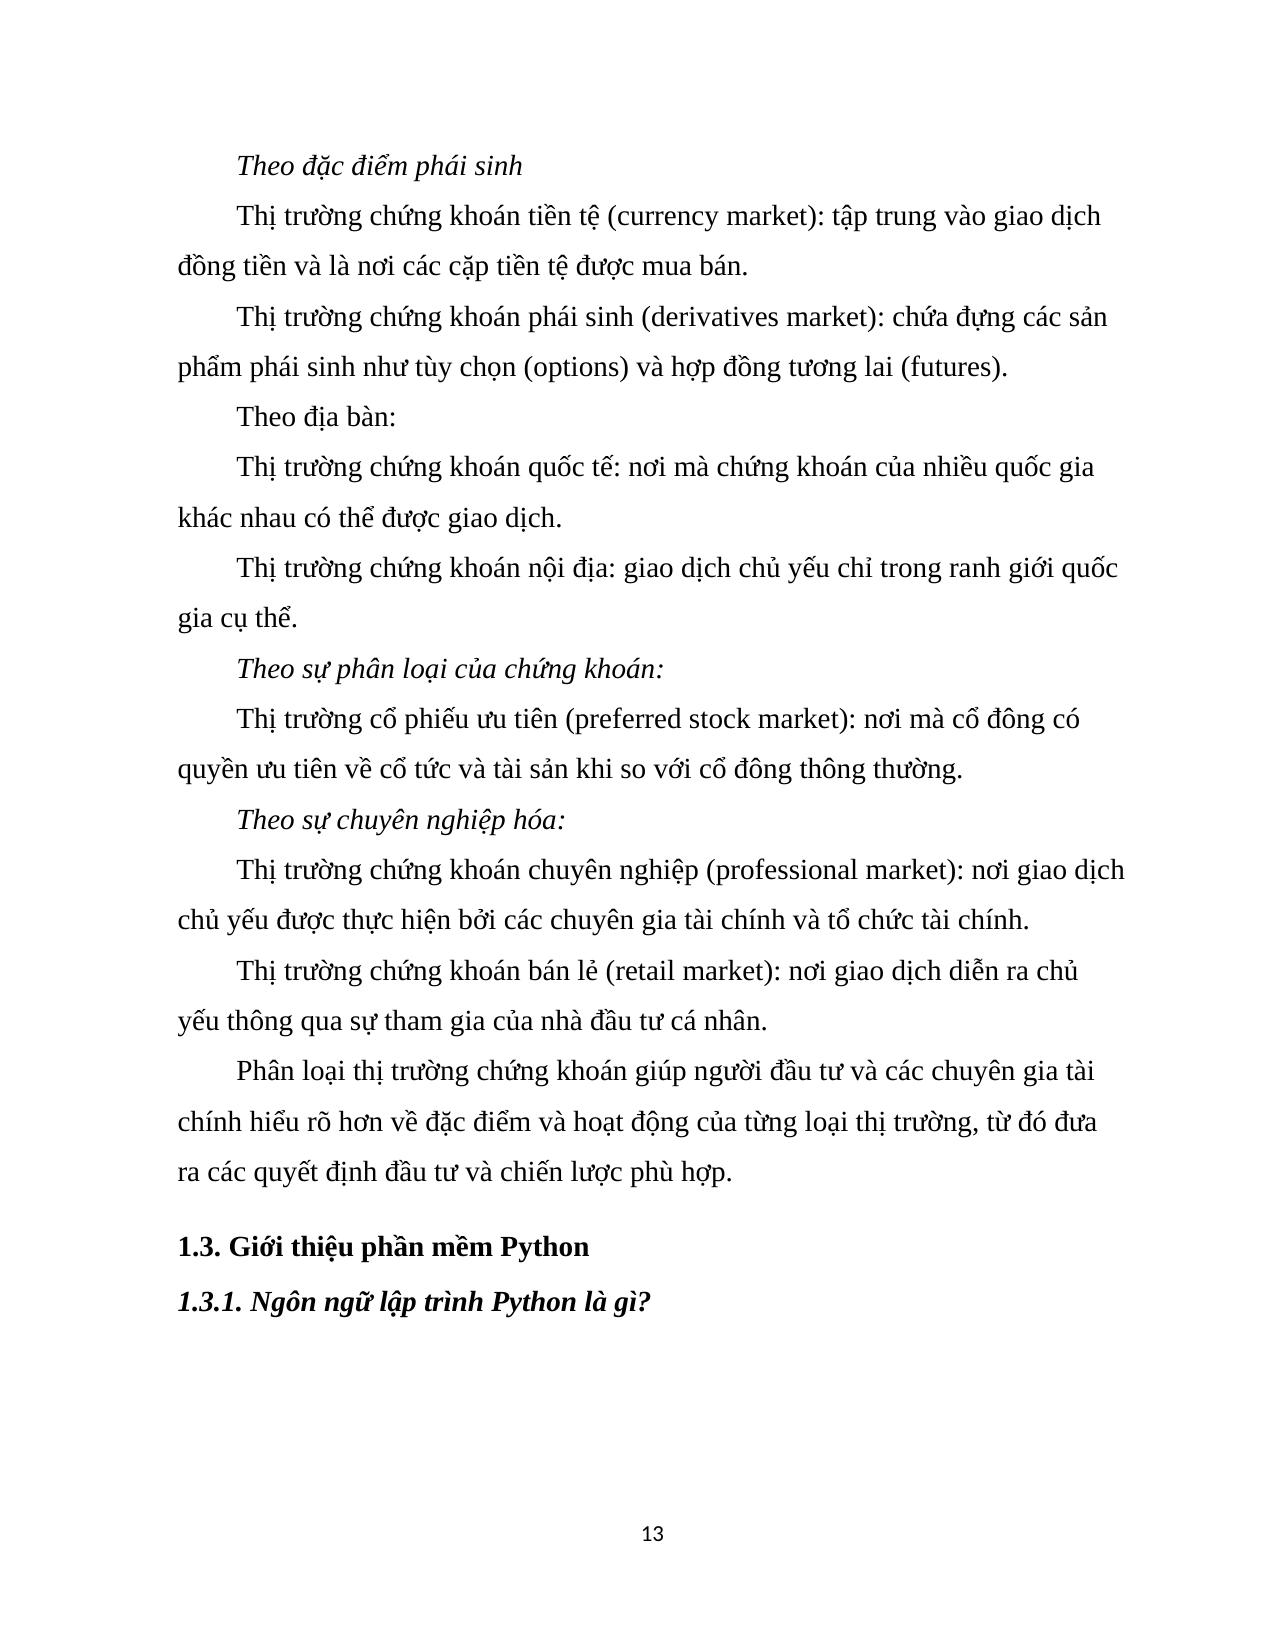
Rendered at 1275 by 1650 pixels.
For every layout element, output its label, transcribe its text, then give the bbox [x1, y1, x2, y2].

list Theo địa bàn: [177, 399, 1127, 433]
list Thị trường chứng khoán phái sinh (derivatives market): chứa đựng các sản phẩm phái sinh như tùy chọn (options) và hợp đồng tương lai (futures). [177, 299, 1127, 382]
subtitle 1.3. Giới thiệu phần mềm Python [177, 1229, 1127, 1263]
list Thị trường chứng khoán quốc tế: nơi mà chứng khoán của nhiều quốc gia khác nhau có thể được giao dịch. [177, 449, 1127, 533]
list Theo đặc điểm phái sinh [177, 148, 1127, 181]
list Thị trường chứng khoán chuyên nghiệp (professional market): nơi giao dịch chủ yếu được thực hiện bởi các chuyên gia tài chính và tổ chức tài chính. [177, 852, 1127, 936]
list Thị trường cổ phiếu ưu tiên (preferred stock market): nơi mà cổ đông có quyền ưu tiên về cổ tức và tài sản khi so với cổ đông thông thường. [177, 701, 1127, 785]
list Thị trường chứng khoán nội địa: giao dịch chủ yếu chỉ trong ranh giới quốc gia cụ thể. [177, 550, 1127, 634]
list Theo sự phân loại của chứng khoán: [177, 651, 1127, 684]
list Theo sự chuyên nghiệp hóa: [177, 802, 1127, 835]
subtitle 1.3.1. Ngôn ngữ lập trình Python là gì? [177, 1284, 1127, 1317]
list Phân loại thị trường chứng khoán giúp người đầu tư và các chuyên gia tài chính hiểu rõ hơn về đặc điểm và hoạt động của từng loại thị trường, từ đó đưa ra các quyết định đầu tư và chiến lược phù hợp. [177, 1053, 1127, 1187]
list Thị trường chứng khoán tiền tệ (currency market): tập trung vào giao dịch đồng tiền và là nơi các cặp tiền tệ được mua bán. [177, 198, 1127, 282]
list Thị trường chứng khoán bán lẻ (retail market): nơi giao dịch diễn ra chủ yếu thông qua sự tham gia của nhà đầu tư cá nhân. [177, 953, 1127, 1037]
